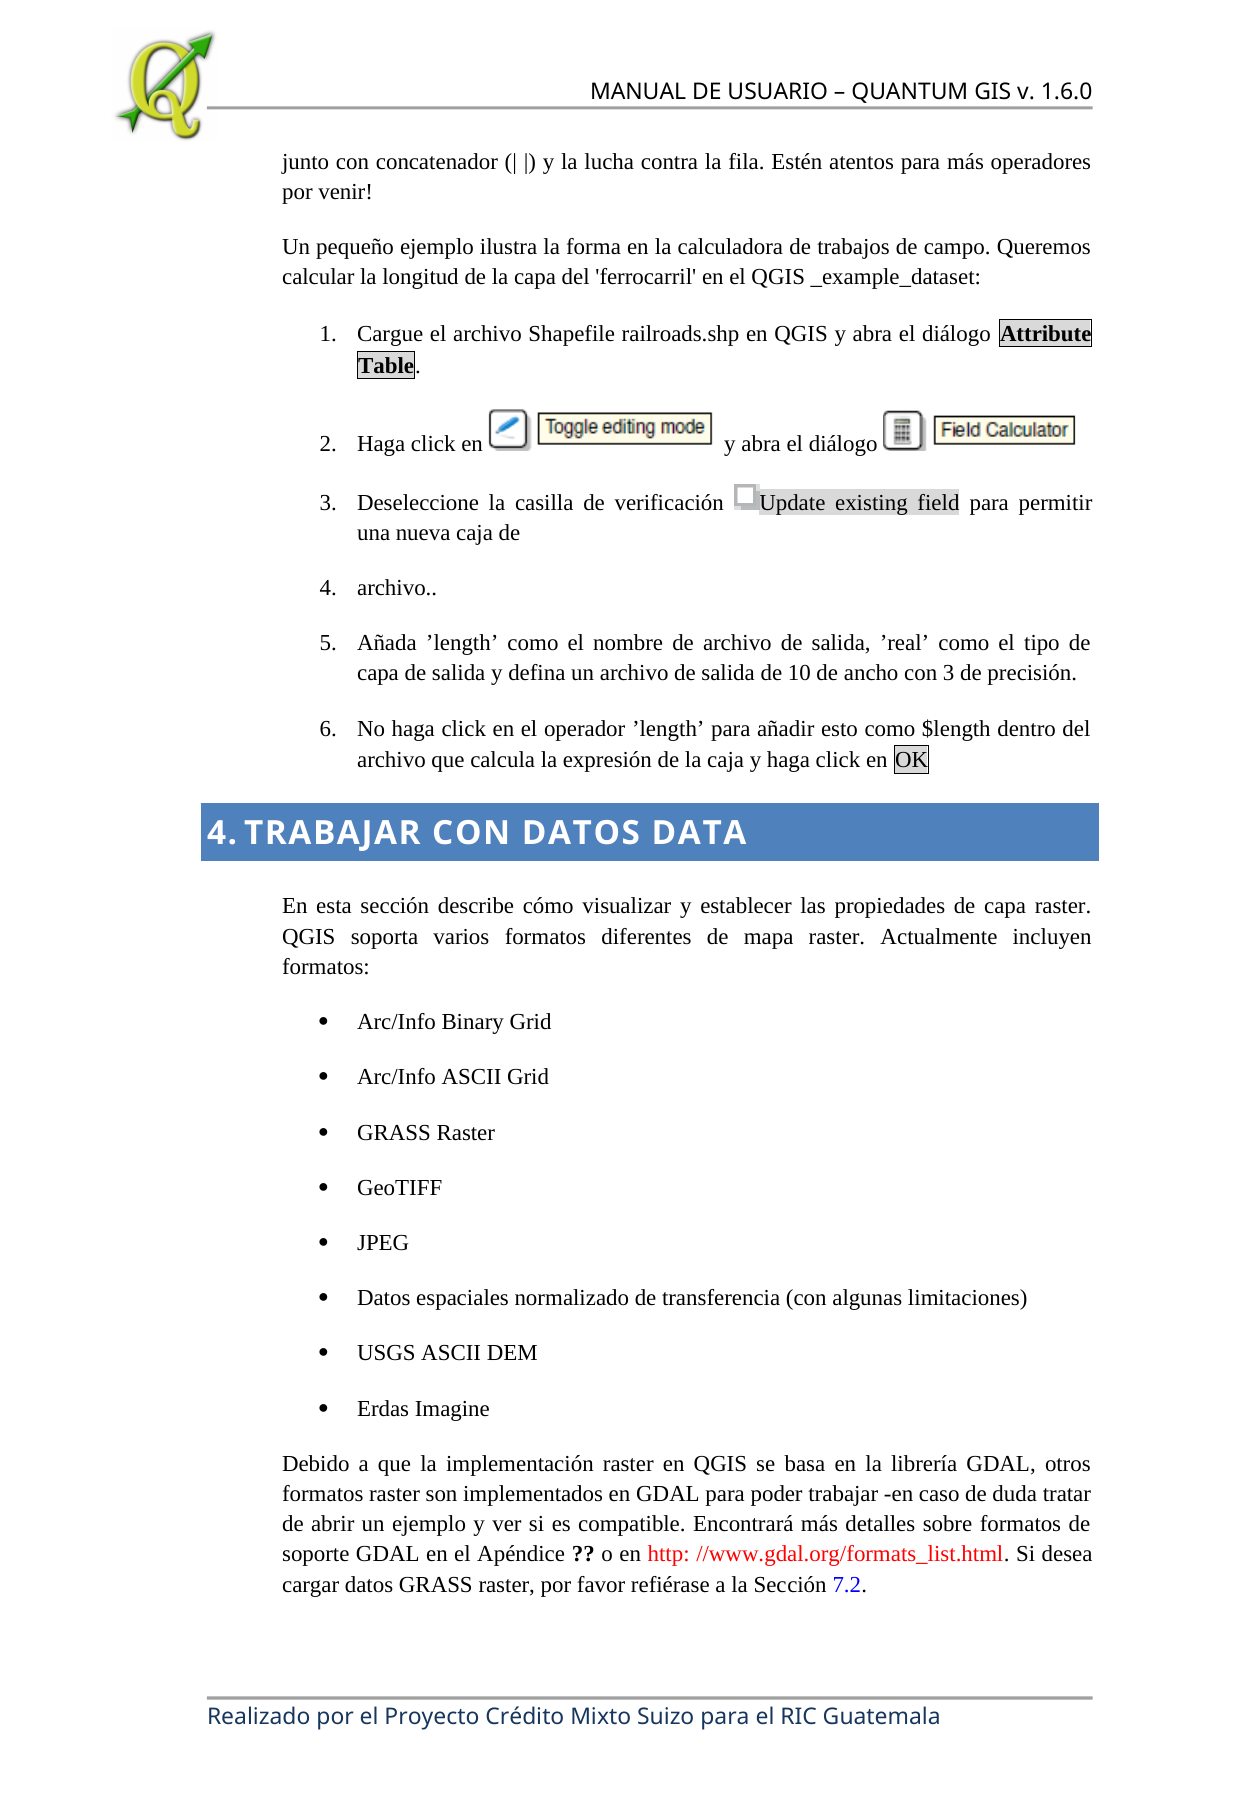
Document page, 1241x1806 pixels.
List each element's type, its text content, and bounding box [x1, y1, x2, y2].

list Datos espaciales normalizado de transferencia (con algunas limitaciones) [319, 1284, 1092, 1311]
text En esta sección describe cómo visualizar y establecer las propiedades de capa raster. QGIS soporta varios formatos diferentes de mapa raster. Actualmente incluyen formatos: [282, 892, 1092, 979]
list archivo.. [319, 574, 1092, 600]
picture [734, 484, 760, 510]
list Añada ’length’ como el nombre de archivo de salida, ’real’ como el tipo de capa de salida y defina un archivo de salida de 10 de ancho con 3 de precisión. [319, 629, 1092, 686]
list JPEG [319, 1229, 1092, 1255]
list GeoTIFF [319, 1174, 1092, 1200]
text Un pequeño ejemplo ilustra la forma en la calculadora de trabajos de campo. Queremos calcular la longitud de la capa del 'ferrocarril' en el QGIS _example_dataset: [282, 233, 1092, 290]
list Arc/Info ASCII Grid [319, 1063, 1092, 1090]
list Deseleccione la casilla de verificación Update existing field para permitir una nueva caja de [319, 485, 1092, 545]
list No haga click en el operador ’length’ para añadir esto como $length dentro del archivo que calcula la expresión de la caja y haga click en OK [319, 715, 1092, 774]
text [282, 148, 1092, 204]
list Erdas Imagine [319, 1394, 1092, 1421]
text Debido a que la implementación raster en QGIS se basa en la librería GDAL, otros formatos raster son implementados en GDAL para poder trabajar -en caso de duda tratar de abrir un ejemplo y ver si es compatible. Encontrará más detalles sobre formatos de soporte GDAL en el Apéndice ?? o en http: //www.gdal.org/formats_list.html. Si desea cargar datos GRASS raster, por favor refiérase a la Sección 7.2. [282, 1450, 1092, 1597]
list USGS ASCII DEM [319, 1339, 1092, 1366]
picture [111, 28, 218, 142]
list Arc/Info Binary Grid [319, 1008, 1092, 1034]
list Haga click en y abra el diálogo [319, 409, 1092, 456]
list Cargue el archivo Shapefile railroads.shp en QGIS y abra el diálogo Attribute Table. [319, 318, 1092, 379]
list GRASS Raster [319, 1118, 1092, 1145]
subtitle Trabajar con datos Data [207, 809, 1092, 854]
